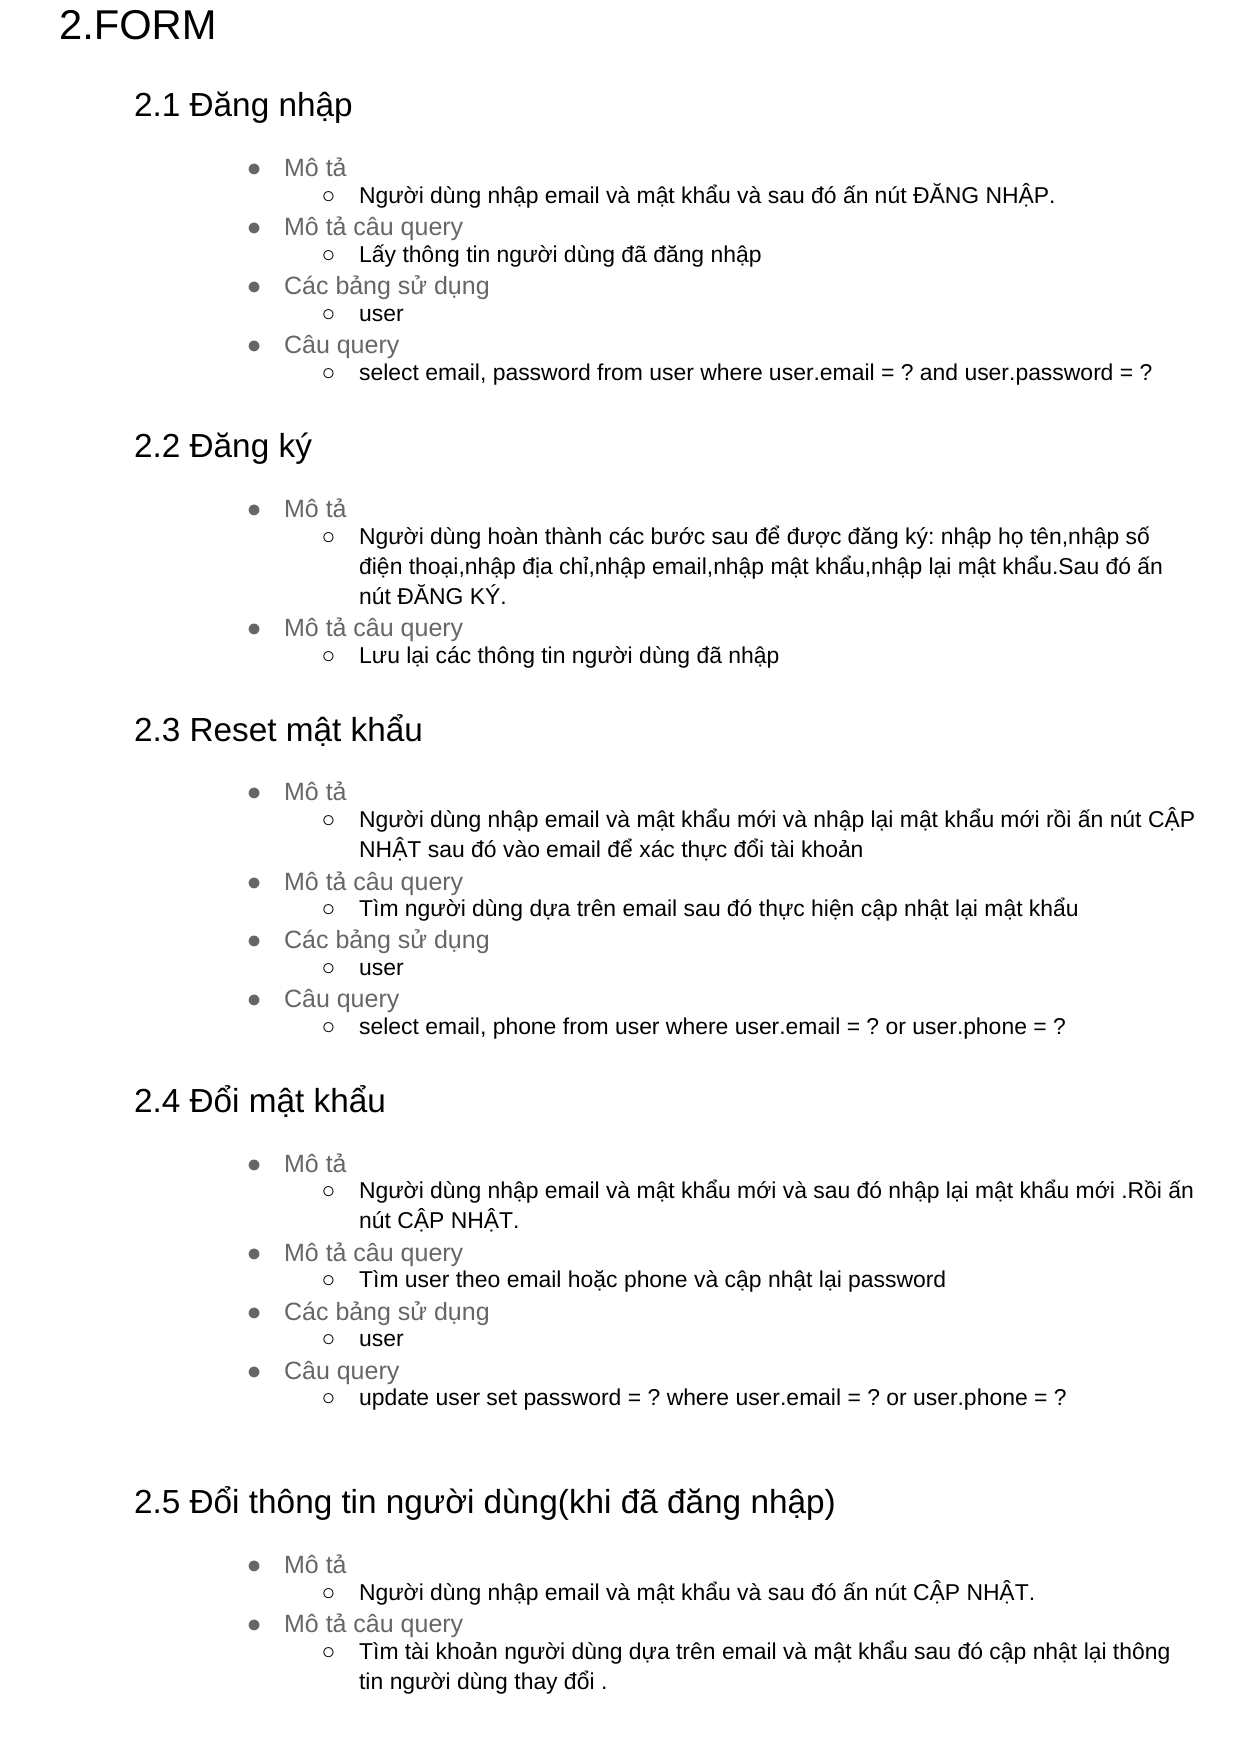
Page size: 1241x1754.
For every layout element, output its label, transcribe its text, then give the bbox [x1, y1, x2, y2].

subtitle Mô tả câu query [246, 212, 1196, 241]
list Tìm người dùng dựa trên email sau đó thực hiện cập nhật lại mật khẩu [321, 895, 1196, 922]
subtitle Câu query [246, 1356, 1196, 1384]
list Người dùng nhập email và mật khẩu và sau đó ấn nút CẬP NHẬT. [321, 1579, 1196, 1605]
subtitle Các bảng sử dụng [246, 271, 1196, 300]
subtitle Mô tả câu query [246, 1609, 1196, 1638]
subtitle Câu query [246, 984, 1196, 1013]
subtitle Mô tả [246, 153, 1196, 182]
subtitle 2.3 Reset mật khẩu [59, 710, 1196, 748]
subtitle 2.FORM [59, 0, 1196, 48]
subtitle Câu query [246, 330, 1196, 359]
subtitle 2.2 Đăng ký [59, 426, 1196, 465]
list Lấy thông tin người dùng đã đăng nhập [321, 241, 1196, 267]
subtitle Mô tả câu query [246, 867, 1196, 895]
list Tìm tài khoản người dùng dựa trên email và mật khẩu sau đó cập nhật lại thông tin người dùng thay đổi . [321, 1638, 1196, 1694]
subtitle Mô tả câu query [246, 1238, 1196, 1266]
list Người dùng nhập email và mật khẩu và sau đó ấn nút ĐĂNG NHẬP. [321, 182, 1196, 208]
subtitle 2.4 Đổi mật khẩu [59, 1081, 1196, 1119]
list select email, phone from user where user.email = ? or user.phone = ? [321, 1013, 1196, 1039]
list Tìm user theo email hoặc phone và cập nhật lại password [321, 1266, 1196, 1293]
subtitle Mô tả câu query [246, 613, 1196, 642]
list user [321, 1325, 1196, 1352]
list Người dùng hoàn thành các bước sau để được đăng ký: nhập họ tên,nhập số điện thoại,nhập địa chỉ,nhập email,nhập mật khẩu,nhập lại mật khẩu.Sau đó ấn nút ĐĂNG KÝ. [321, 523, 1196, 609]
list user [321, 300, 1196, 326]
list Lưu lại các thông tin người dùng đã nhập [321, 642, 1196, 668]
list user [321, 954, 1196, 981]
list Người dùng nhập email và mật khẩu mới và nhập lại mật khẩu mới rồi ấn nút CẬP NHẬT sau đó vào email để xác thực đổi tài khoản [321, 806, 1196, 863]
subtitle 2.5 Đổi thông tin người dùng(khi đã đăng nhập) [59, 1482, 1196, 1521]
subtitle Mô tả [246, 1550, 1196, 1579]
subtitle Các bảng sử dụng [246, 1297, 1196, 1325]
list update user set password = ? where user.email = ? or user.phone = ? [321, 1384, 1196, 1411]
subtitle Mô tả [246, 494, 1196, 523]
list select email, password from user where user.email = ? and user.password = ? [321, 359, 1196, 385]
subtitle 2.1 Đăng nhập [59, 85, 1196, 124]
subtitle Các bảng sử dụng [246, 926, 1196, 954]
subtitle Mô tả [246, 1148, 1196, 1177]
subtitle Mô tả [246, 777, 1196, 806]
list Người dùng nhập email và mật khẩu mới và sau đó nhập lại mật khẩu mới .Rồi ấn nút CẬP NHẬT. [321, 1177, 1196, 1234]
